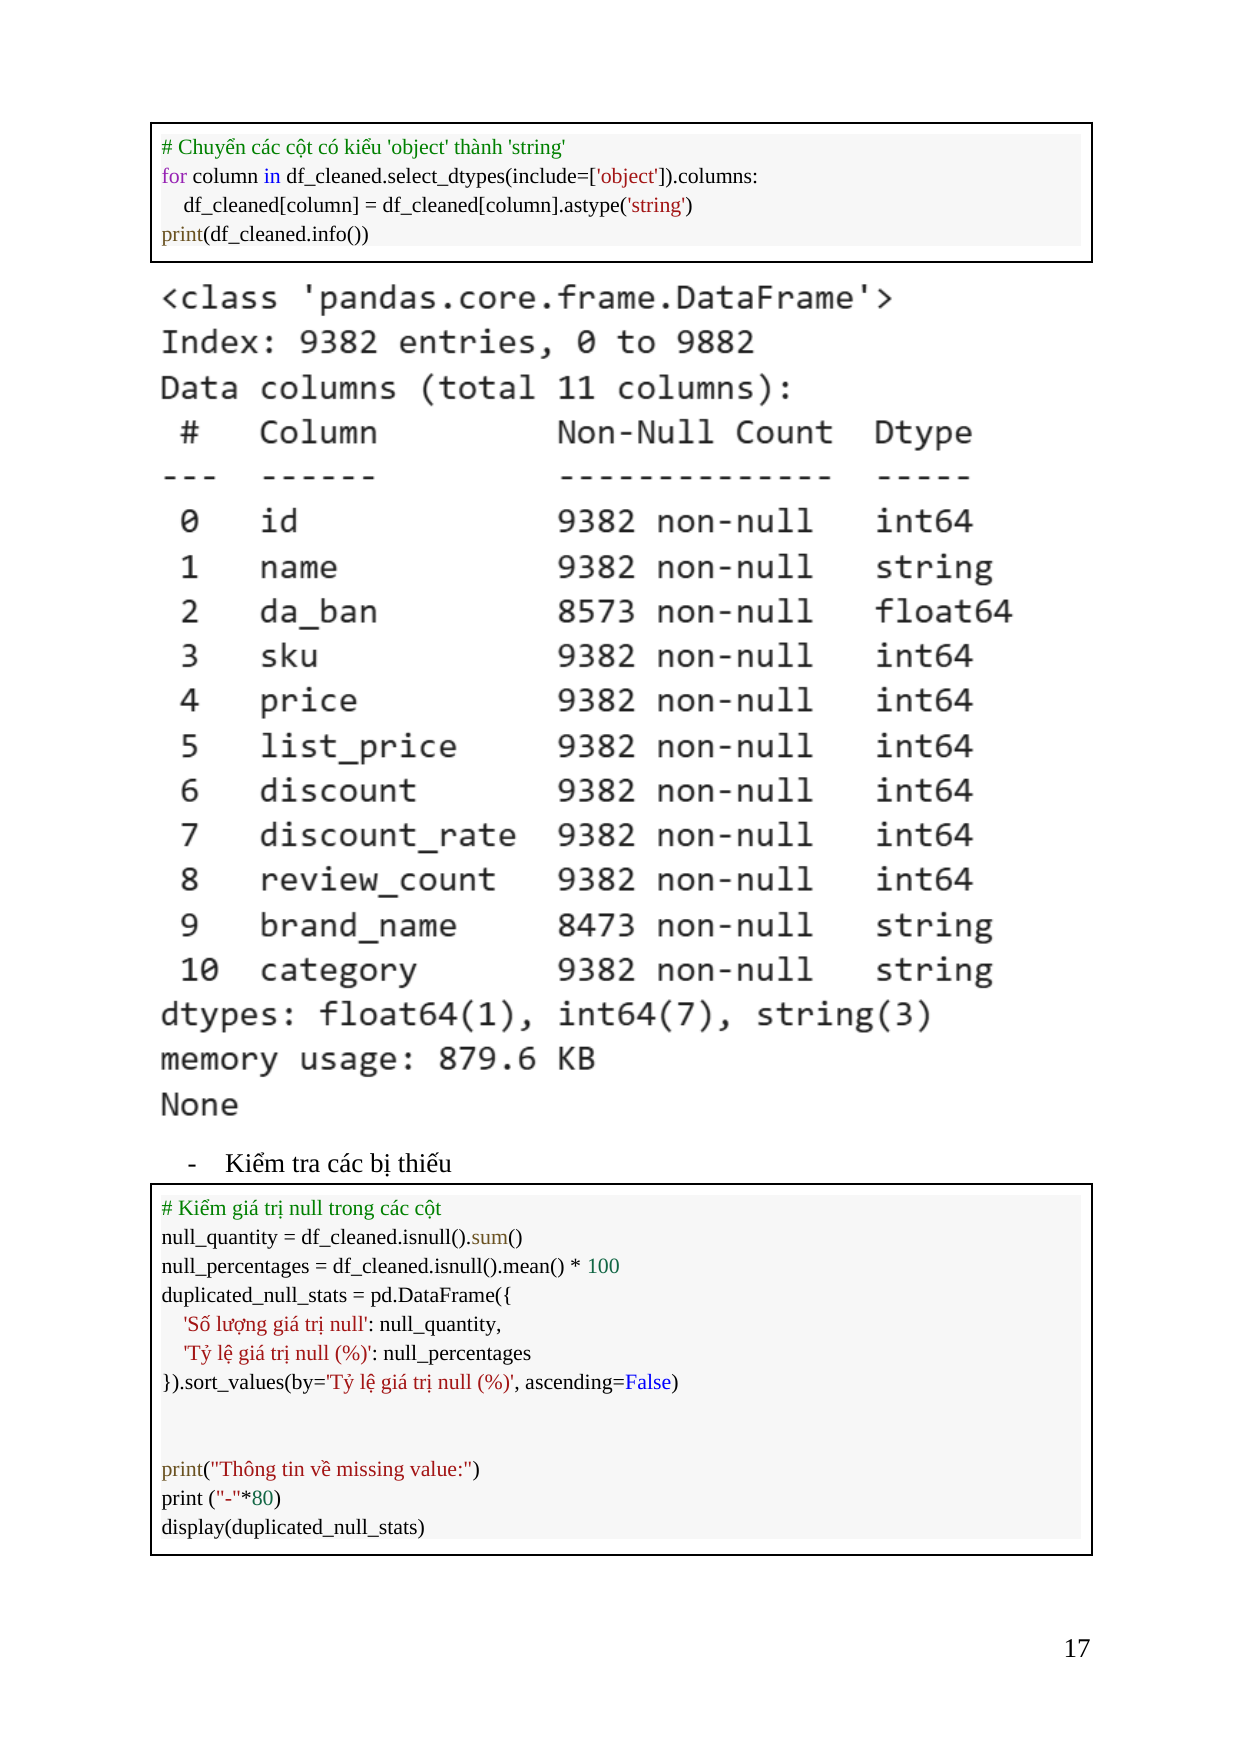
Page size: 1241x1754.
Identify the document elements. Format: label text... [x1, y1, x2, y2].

table_header # Chuyển các cột có kiểu 'object' thành 'string' for column in df_cleaned.select_dtypes(include=['object']).columns: df_cleaned[column] = df_cleaned[column].astype('string') print(df_cleaned.info()) [152, 124, 1091, 261]
picture [150, 263, 1091, 1143]
list Kiểm tra các bị thiếu [187, 1147, 1090, 1178]
table_header # Kiểm giá trị null trong các cột null_quantity = df_cleaned.isnull().sum() null_percentages = df_cleaned.isnull().mean() * 100 duplicated_null_stats = pd.DataFrame({ 'Số lượng giá trị null': null_quantity, 'Tỷ lệ giá trị null (%)': null_percentages }).sort_values(by='Tỷ lệ giá trị null (%)', ascending=False) print("Thông tin về missing value:") print ("-"*80) display(duplicated_null_stats) [152, 1185, 1091, 1554]
